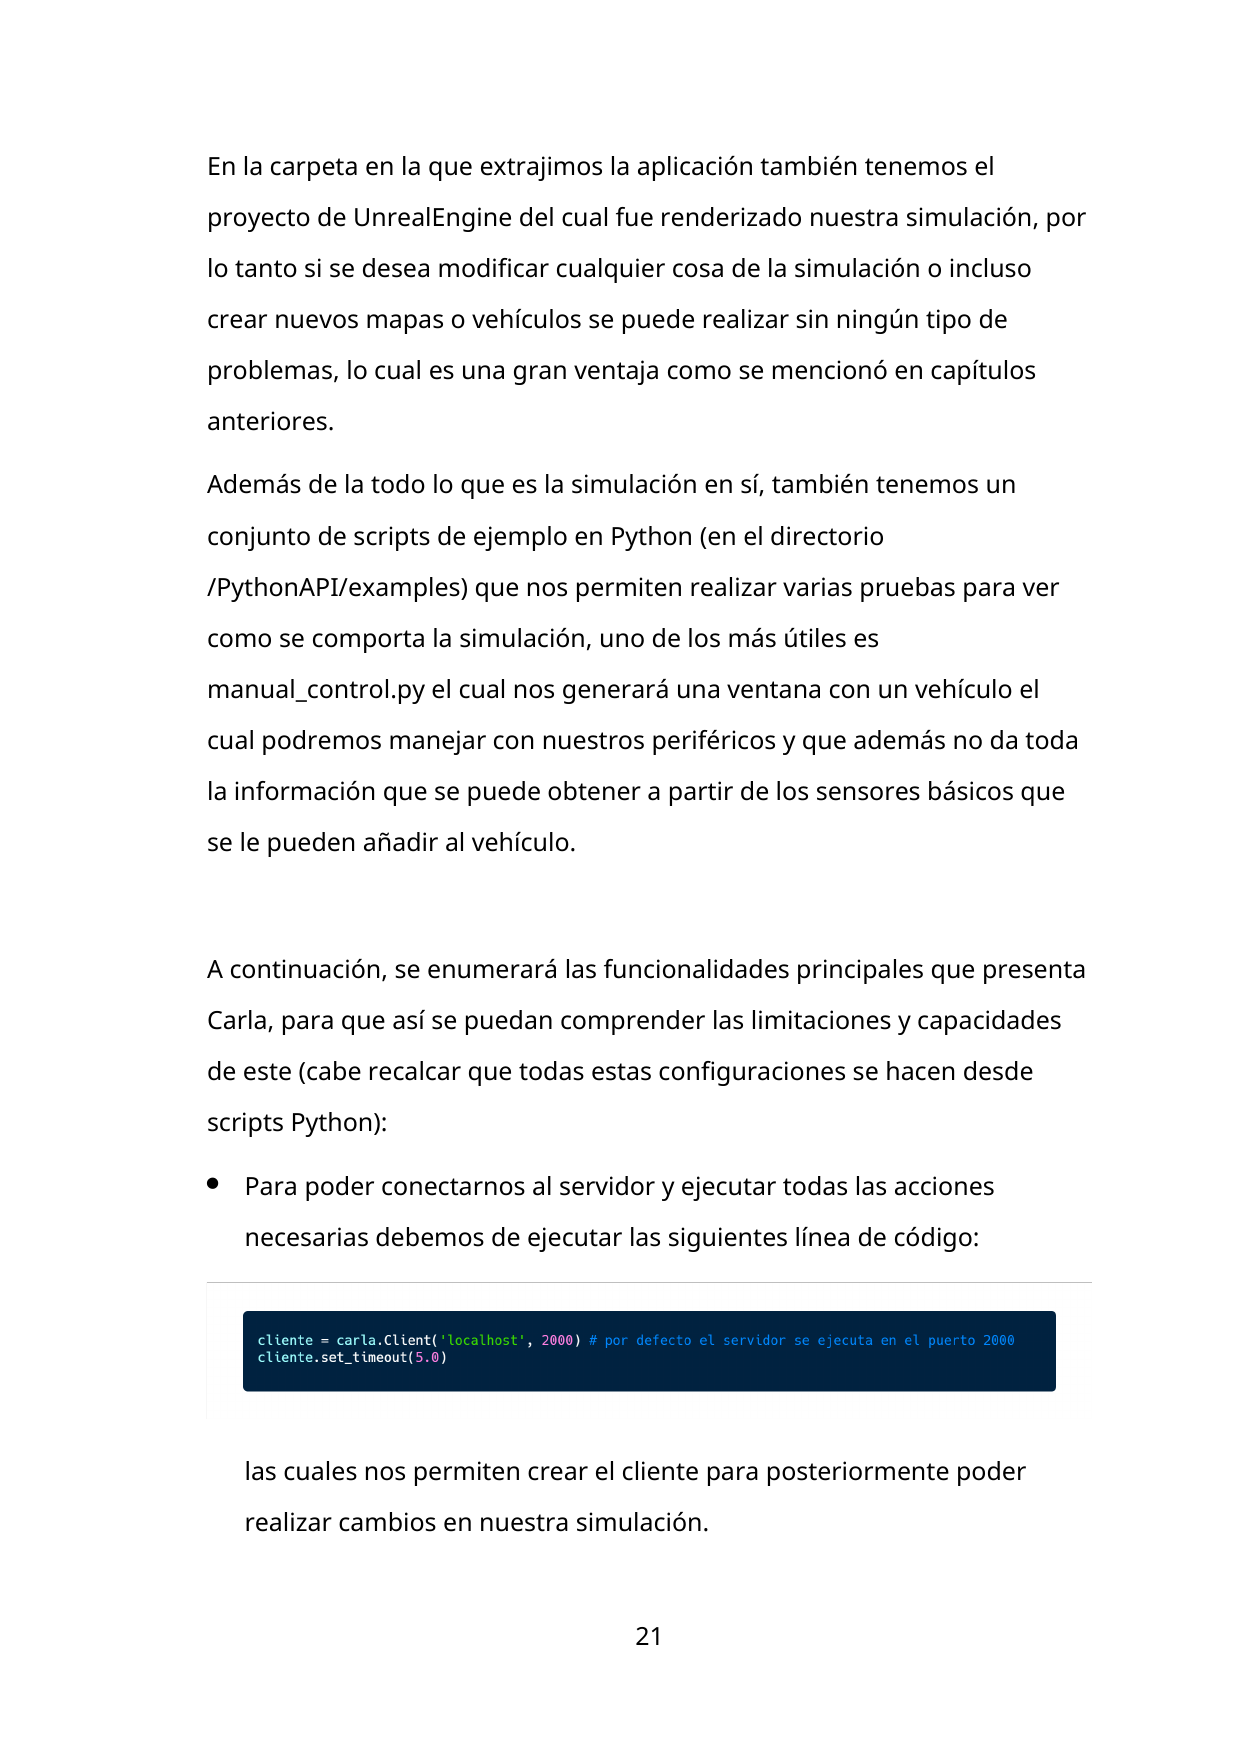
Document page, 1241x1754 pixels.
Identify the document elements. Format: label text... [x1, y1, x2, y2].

text En la carpeta en la que extrajimos la aplicación también tenemos el proyecto de UnrealEngine del cual fue renderizado nuestra simulación, por lo tanto si se desea modificar cualquier cosa de la simulación o incluso crear nuevos mapas o vehículos se puede realizar sin ningún tipo de problemas, lo cual es una gran ventaja como se mencionó en capítulos anteriores. [207, 148, 1092, 438]
text Además de la todo lo que es la simulación en sí, también tenemos un conjunto de scripts de ejemplo en Python (en el directorio /PythonAPI/examples) que nos permiten realizar varias pruebas para ver como se comporta la simulación, uno de los más útiles es manual_control.py el cual nos generará una ventana con un vehículo el cual podremos manejar con nuestros periféricos y que además no da toda la información que se puede obtener a partir de los sensores básicos que se le pueden añadir al vehículo. [207, 467, 1092, 858]
text A continuación, se enumerará las funcionalidades principales que presenta Carla, para que así se puedan comprender las limitaciones y capacidades de este (cabe recalcar que todas estas configuraciones se hacen desde scripts Python): [207, 951, 1092, 1139]
text las cuales nos permiten crear el cliente para posteriormente poder realizar cambios en nuestra simulación. [244, 1453, 1092, 1538]
list Para poder conectarnos al servidor y ejecutar todas las acciones necesarias debemos de ejecutar las siguientes línea de código: [207, 1168, 1092, 1253]
picture [206, 1282, 1092, 1419]
